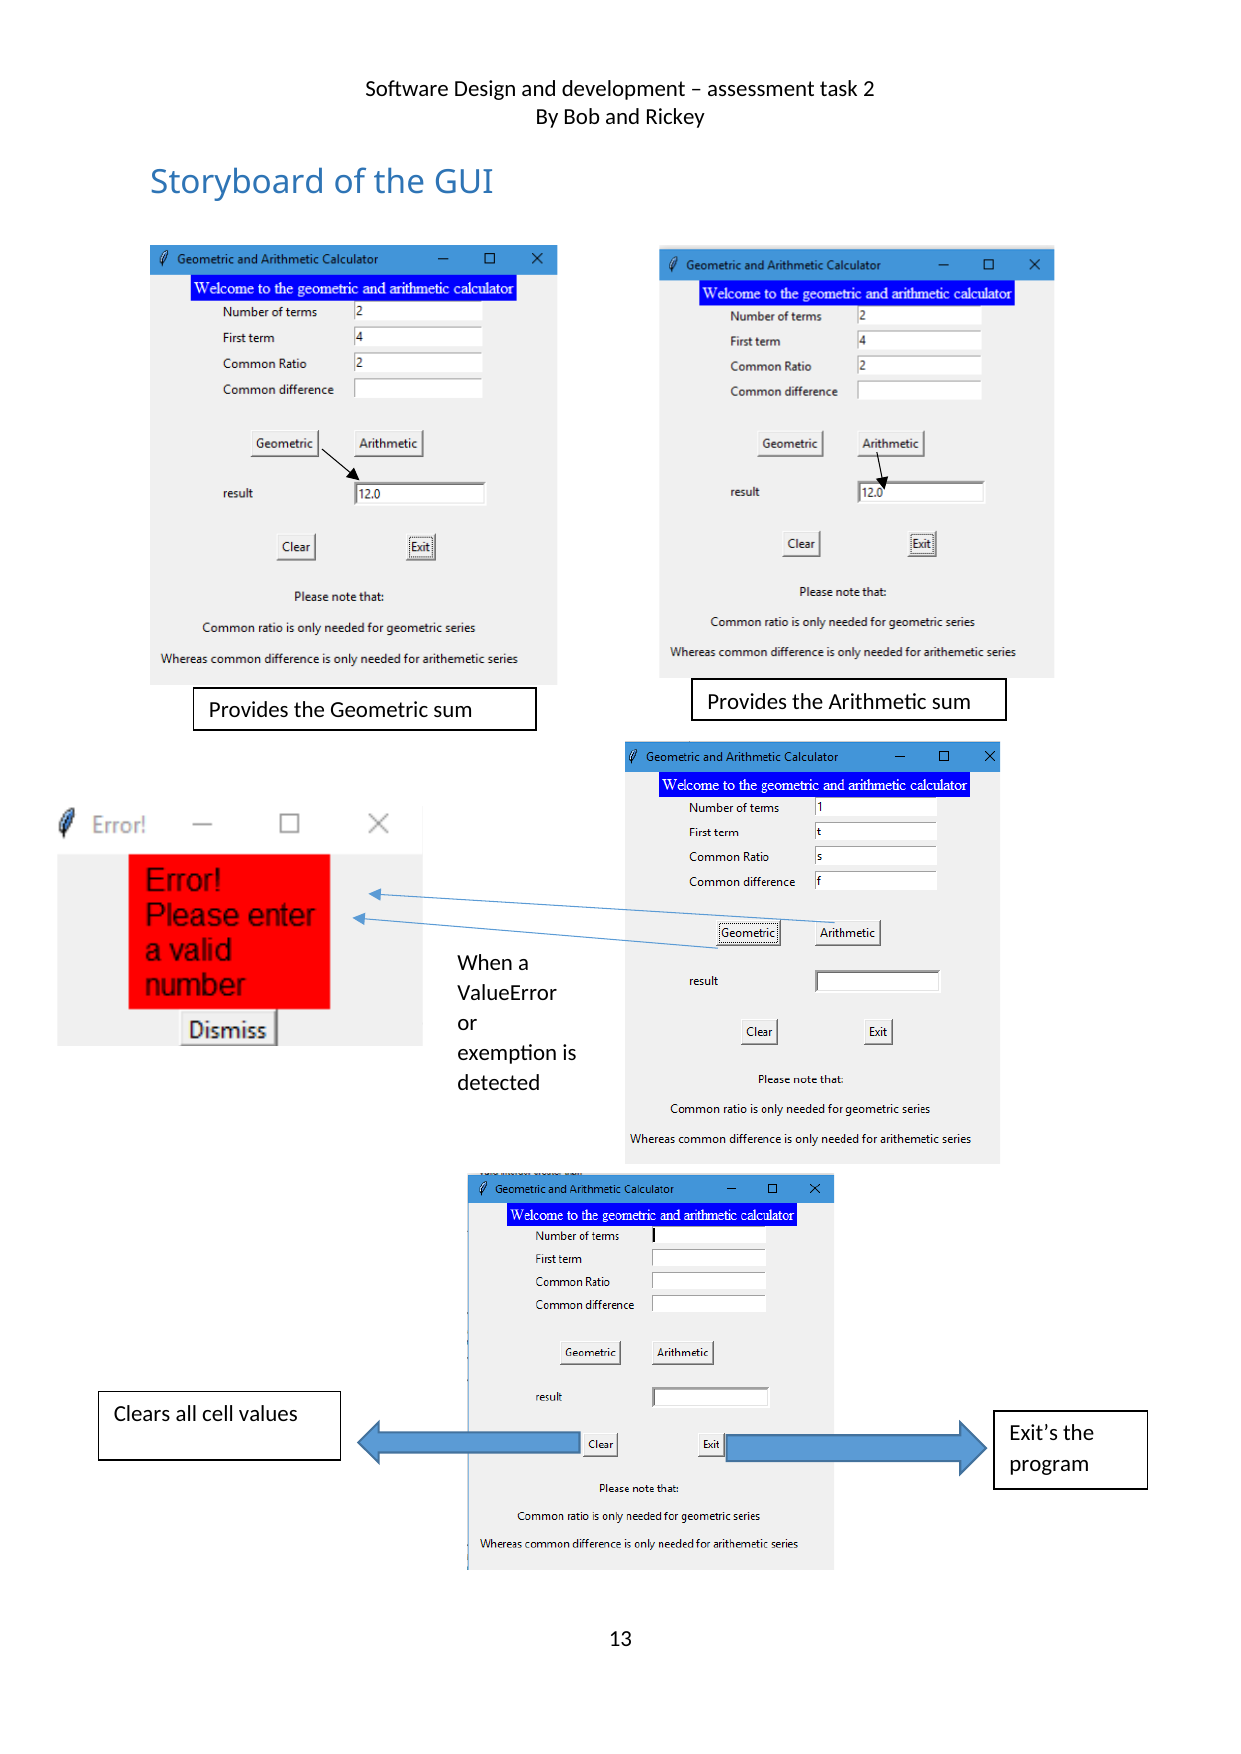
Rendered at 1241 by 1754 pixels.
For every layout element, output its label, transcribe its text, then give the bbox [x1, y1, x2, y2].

picture [57, 806, 423, 1046]
picture [659, 245, 1055, 678]
picture [625, 741, 1001, 1164]
picture [467, 1173, 835, 1570]
subtitle Storyboard of the GUI [150, 158, 1090, 203]
picture [150, 245, 558, 685]
